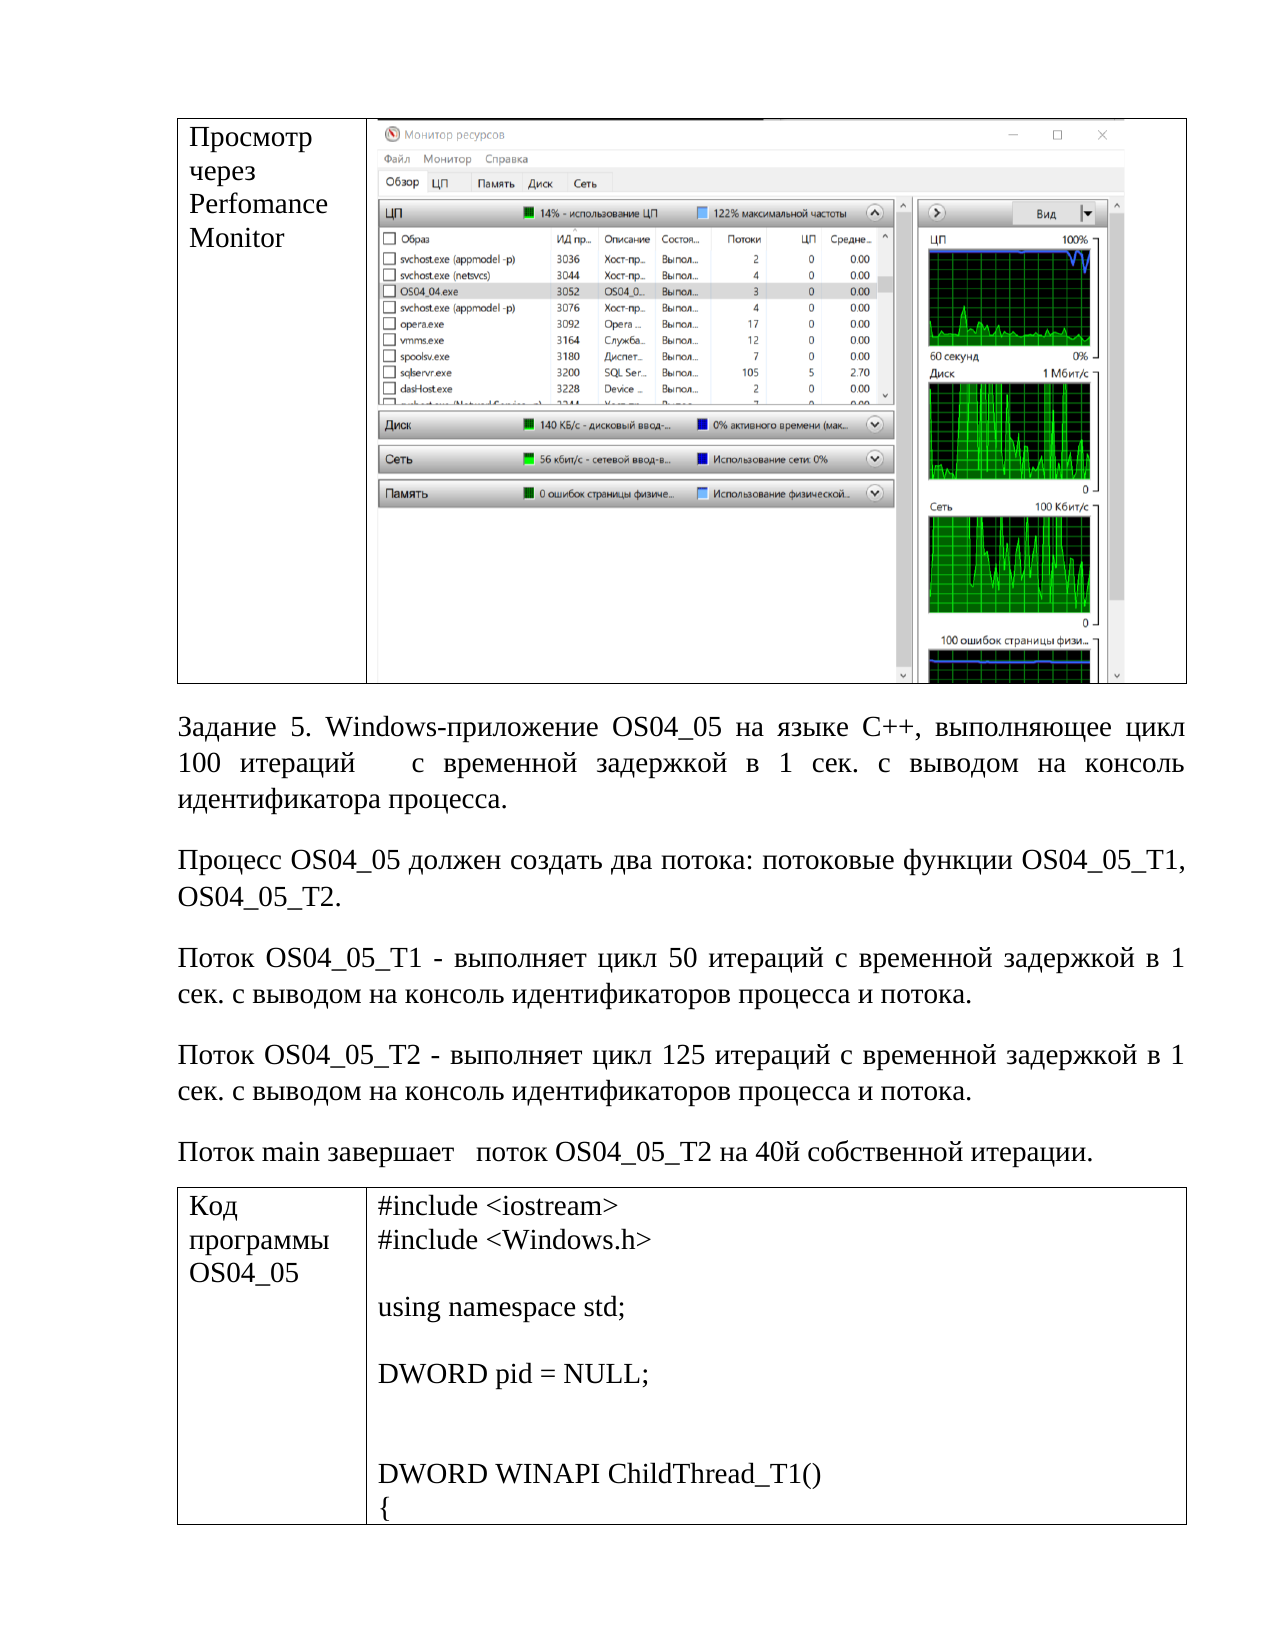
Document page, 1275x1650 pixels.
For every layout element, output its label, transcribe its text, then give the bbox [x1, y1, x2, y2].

text Поток OS04_05_T1 - выполняет цикл 50 итераций с временной задержкой в 1 сек. с выводом на консоль идентификаторов процесса и потока. [177, 940, 1186, 1009]
text Поток OS04_05_T2 - выполняет цикл 125 итераций с временной задержкой в 1 сек. с выводом на консоль идентификаторов процесса и потока. [177, 1037, 1186, 1107]
table_cell Просмотр через Perfomance Monitor [178, 119, 366, 683]
table_cell [367, 119, 377, 683]
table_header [178, 1188, 366, 1524]
table_cell [1125, 119, 1186, 683]
text Процесс OS04_05 должен создать два потока: потоковые функции OS04_05_T1, OS04_05_T2. [177, 842, 1186, 912]
picture [377, 119, 1125, 683]
text Поток main завершает поток OS04_05_T2 на 40й собственной итерации. [177, 1134, 1186, 1168]
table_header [367, 1188, 1186, 1524]
text Задание 5. Windows-приложение OS04_05 на языке С++, выполняющее цикл 100 итераций с временной задержкой в 1 сек. с выводом на консоль идентификатора процесса. [177, 709, 1186, 815]
